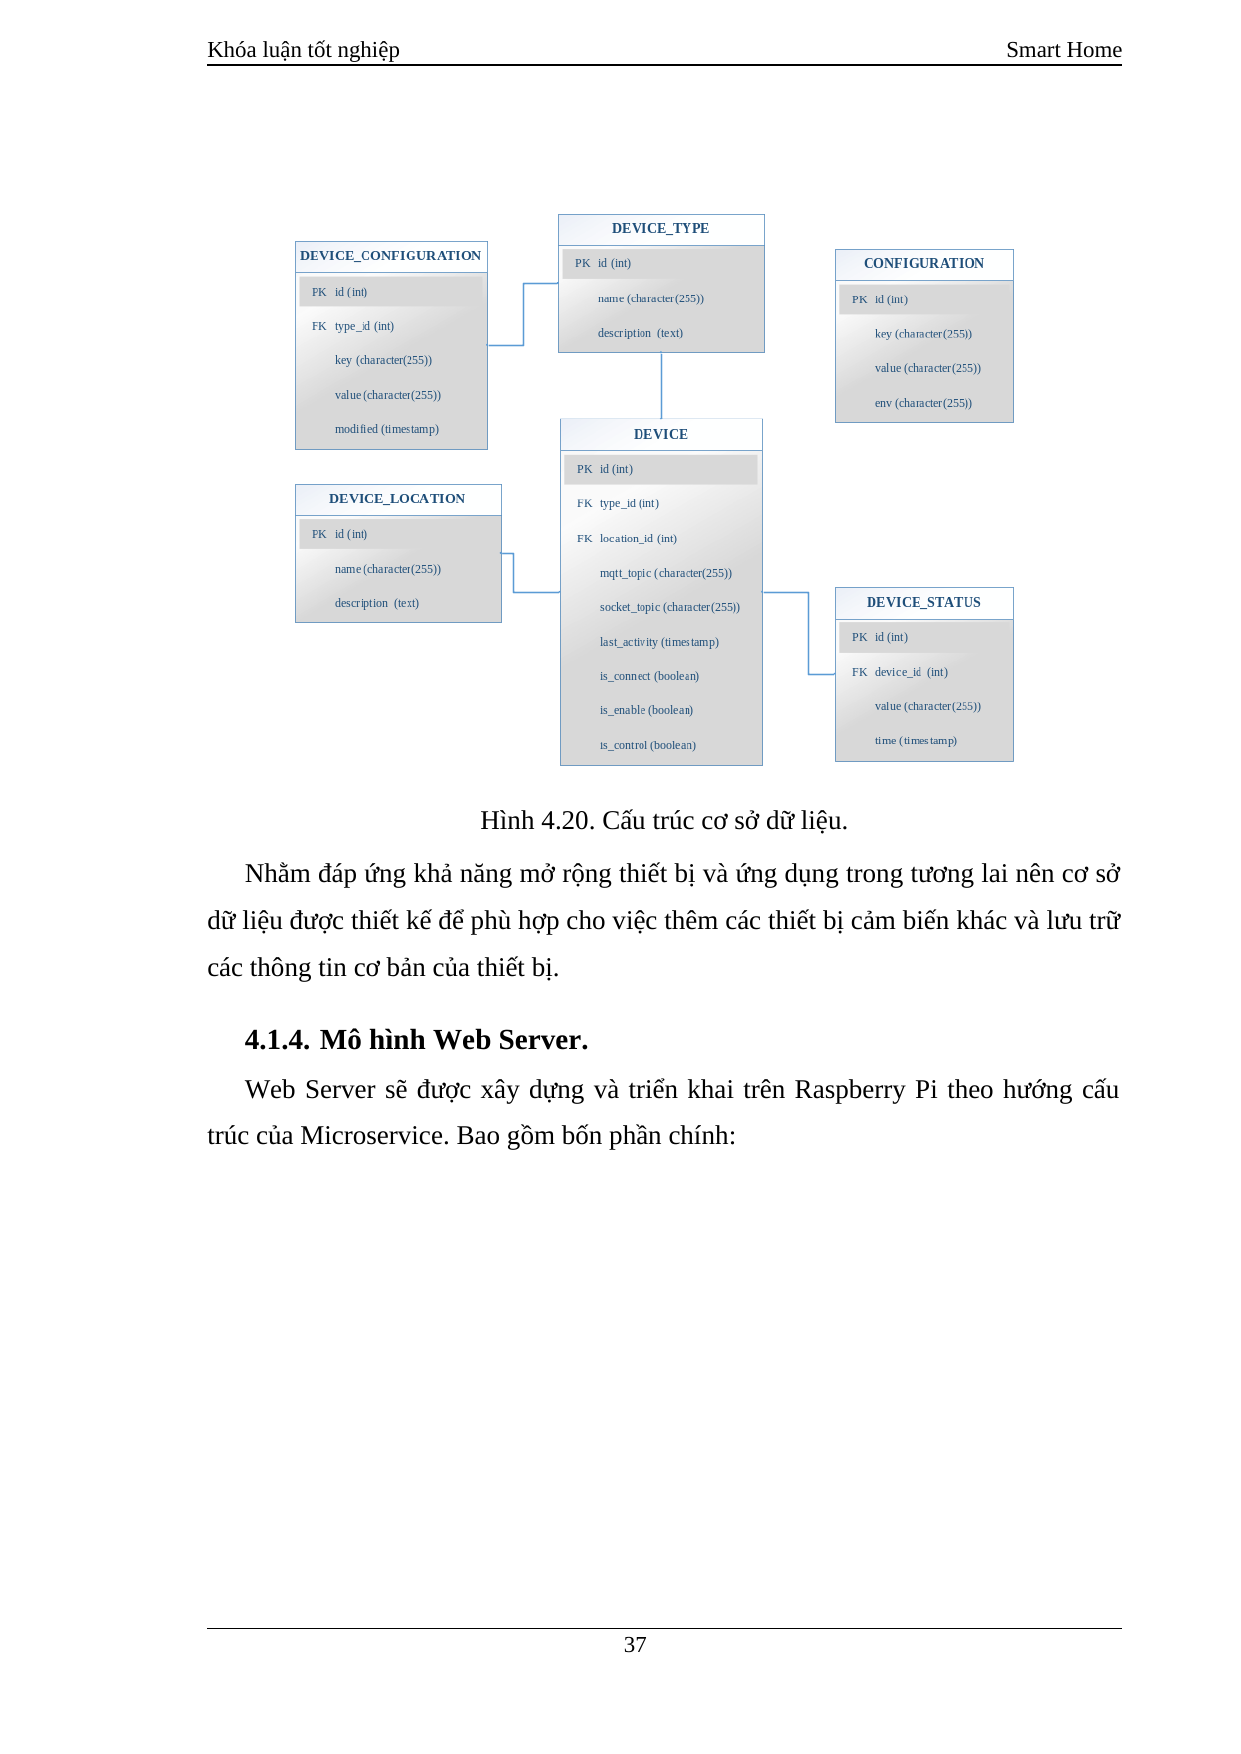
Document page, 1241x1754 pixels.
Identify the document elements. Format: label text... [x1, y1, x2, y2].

text Nhằm đáp ứng khả năng mở rộng thiết bị và ứng dụng trong tương lai nên cơ sở dữ liệu được thiết kế để phù hợp cho việc thêm các thiết bị cảm biến khác và lưu trữ các thông tin cơ bản của thiết bị. [207, 857, 1122, 982]
subtitle Mô hình Web Server. [244, 1022, 1122, 1056]
text Web Server sẽ được xây dựng và triển khai trên Raspberry Pi theo hướng cấu trúc của Microservice. Bao gồm bốn phần chính: [207, 1073, 1122, 1151]
